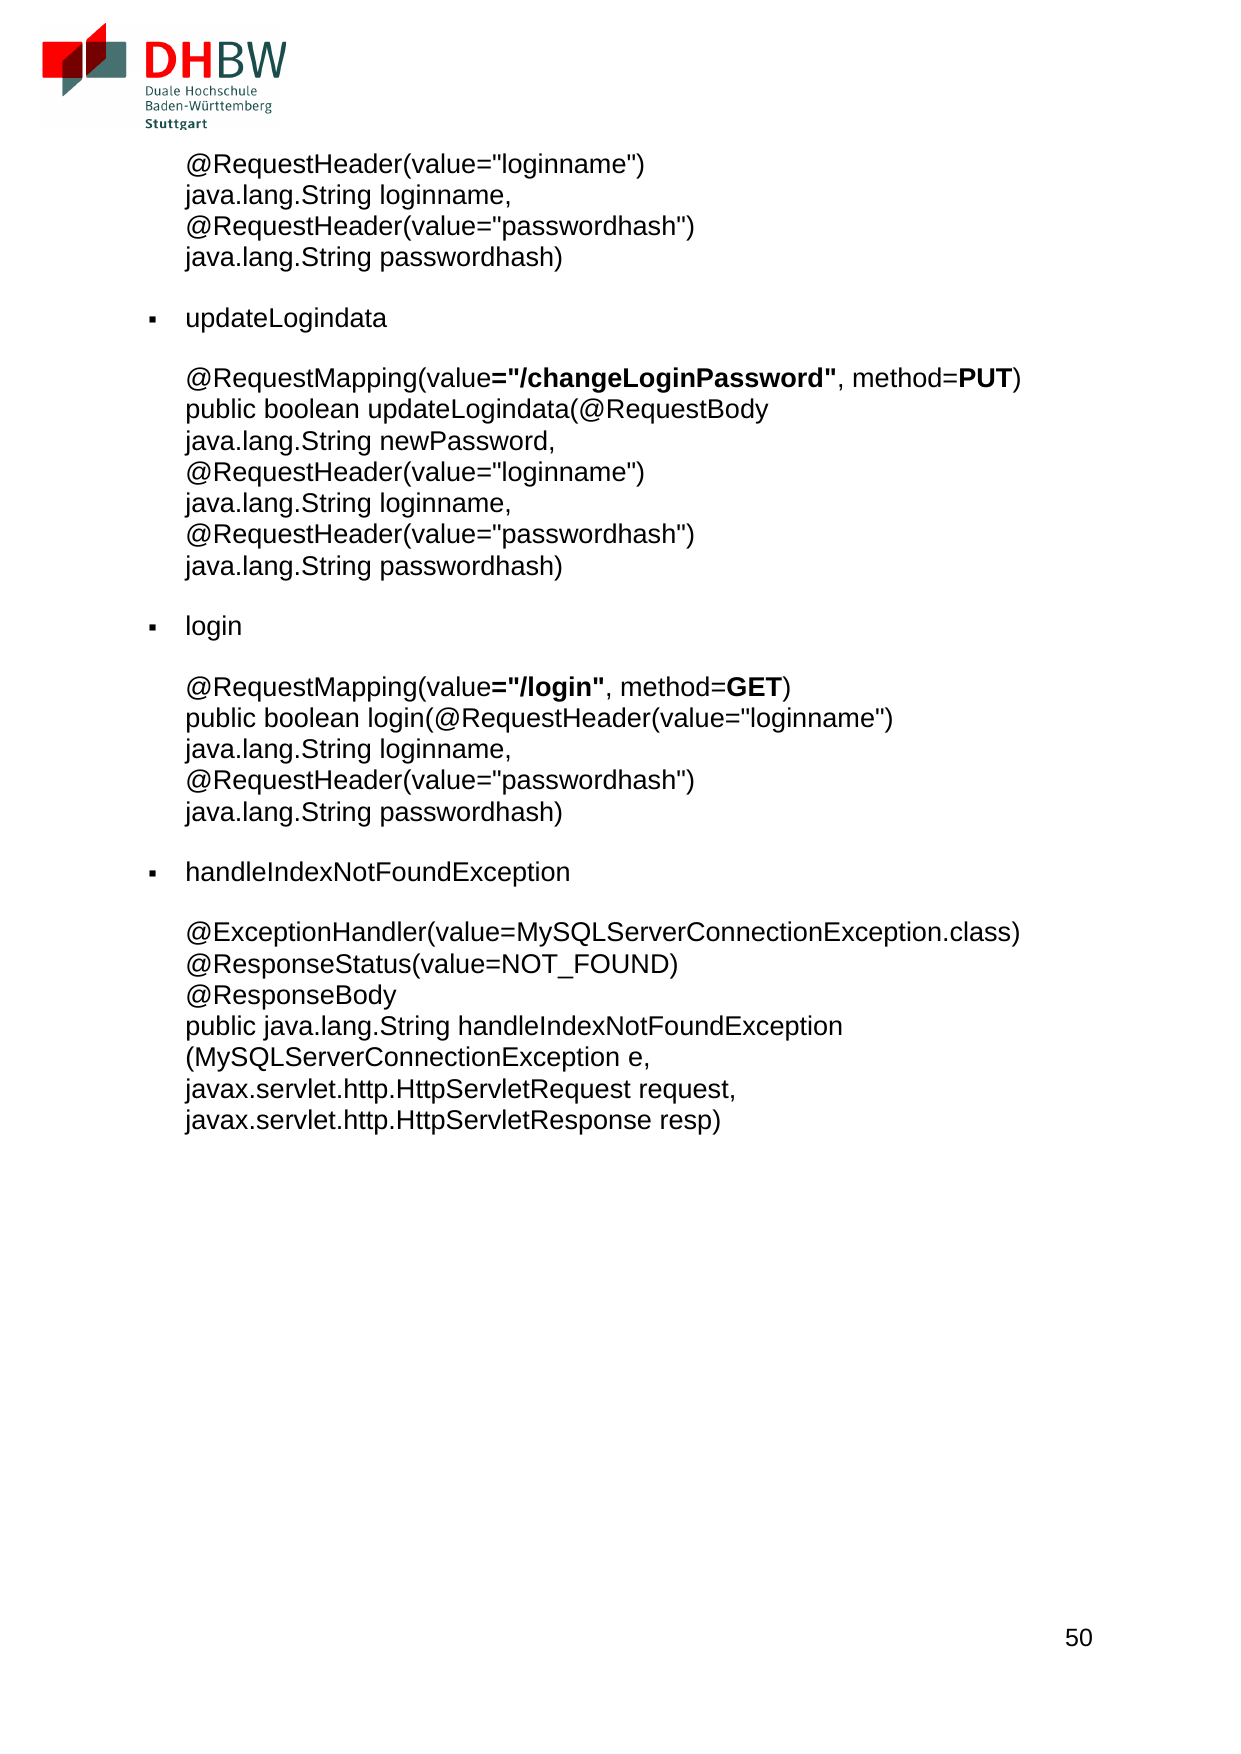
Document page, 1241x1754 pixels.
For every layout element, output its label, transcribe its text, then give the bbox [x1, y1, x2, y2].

text java.lang.String loginname, [185, 179, 1093, 210]
text java.lang.String passwordhash) [185, 550, 1093, 581]
text java.lang.String loginname, [185, 733, 1093, 764]
text public java.lang.String handleIndexNotFoundException(MySQLServerConnectionException e, [185, 1010, 1093, 1073]
text @ResponseStatus(value=NOT_FOUND) [185, 948, 1093, 979]
text javax.servlet.http.HttpServletResponse resp) [185, 1104, 1093, 1135]
text @RequestHeader(value="passwordhash") [185, 764, 1093, 796]
text @RequestMapping(value="/changeLoginPassword", method=PUT) [185, 362, 1093, 393]
text @RequestHeader(value="loginname") [185, 148, 1093, 179]
text @ExceptionHandler(value=MySQLServerConnectionException.class) [185, 916, 1093, 948]
text @RequestHeader(value="passwordhash") [185, 210, 1093, 241]
text @RequestHeader(value="loginname") [185, 456, 1093, 487]
text @ResponseBody [185, 979, 1093, 1010]
picture [39, 20, 286, 130]
text java.lang.String passwordhash) [185, 796, 1093, 827]
subtitle updateLogindata [148, 302, 1093, 333]
text java.lang.String newPassword, [185, 425, 1093, 456]
text javax.servlet.http.HttpServletRequest request, [185, 1073, 1093, 1104]
text @RequestMapping(value="/login", method=GET) [185, 671, 1093, 702]
subtitle login [148, 610, 1093, 641]
text public boolean updateLogindata(@RequestBody [185, 393, 1093, 425]
subtitle handleIndexNotFoundException [148, 856, 1093, 887]
text java.lang.String passwordhash) [185, 241, 1093, 273]
text java.lang.String loginname, [185, 487, 1093, 518]
text @RequestHeader(value="passwordhash") [185, 518, 1093, 550]
text public boolean login(@RequestHeader(value="loginname") [185, 702, 1093, 733]
